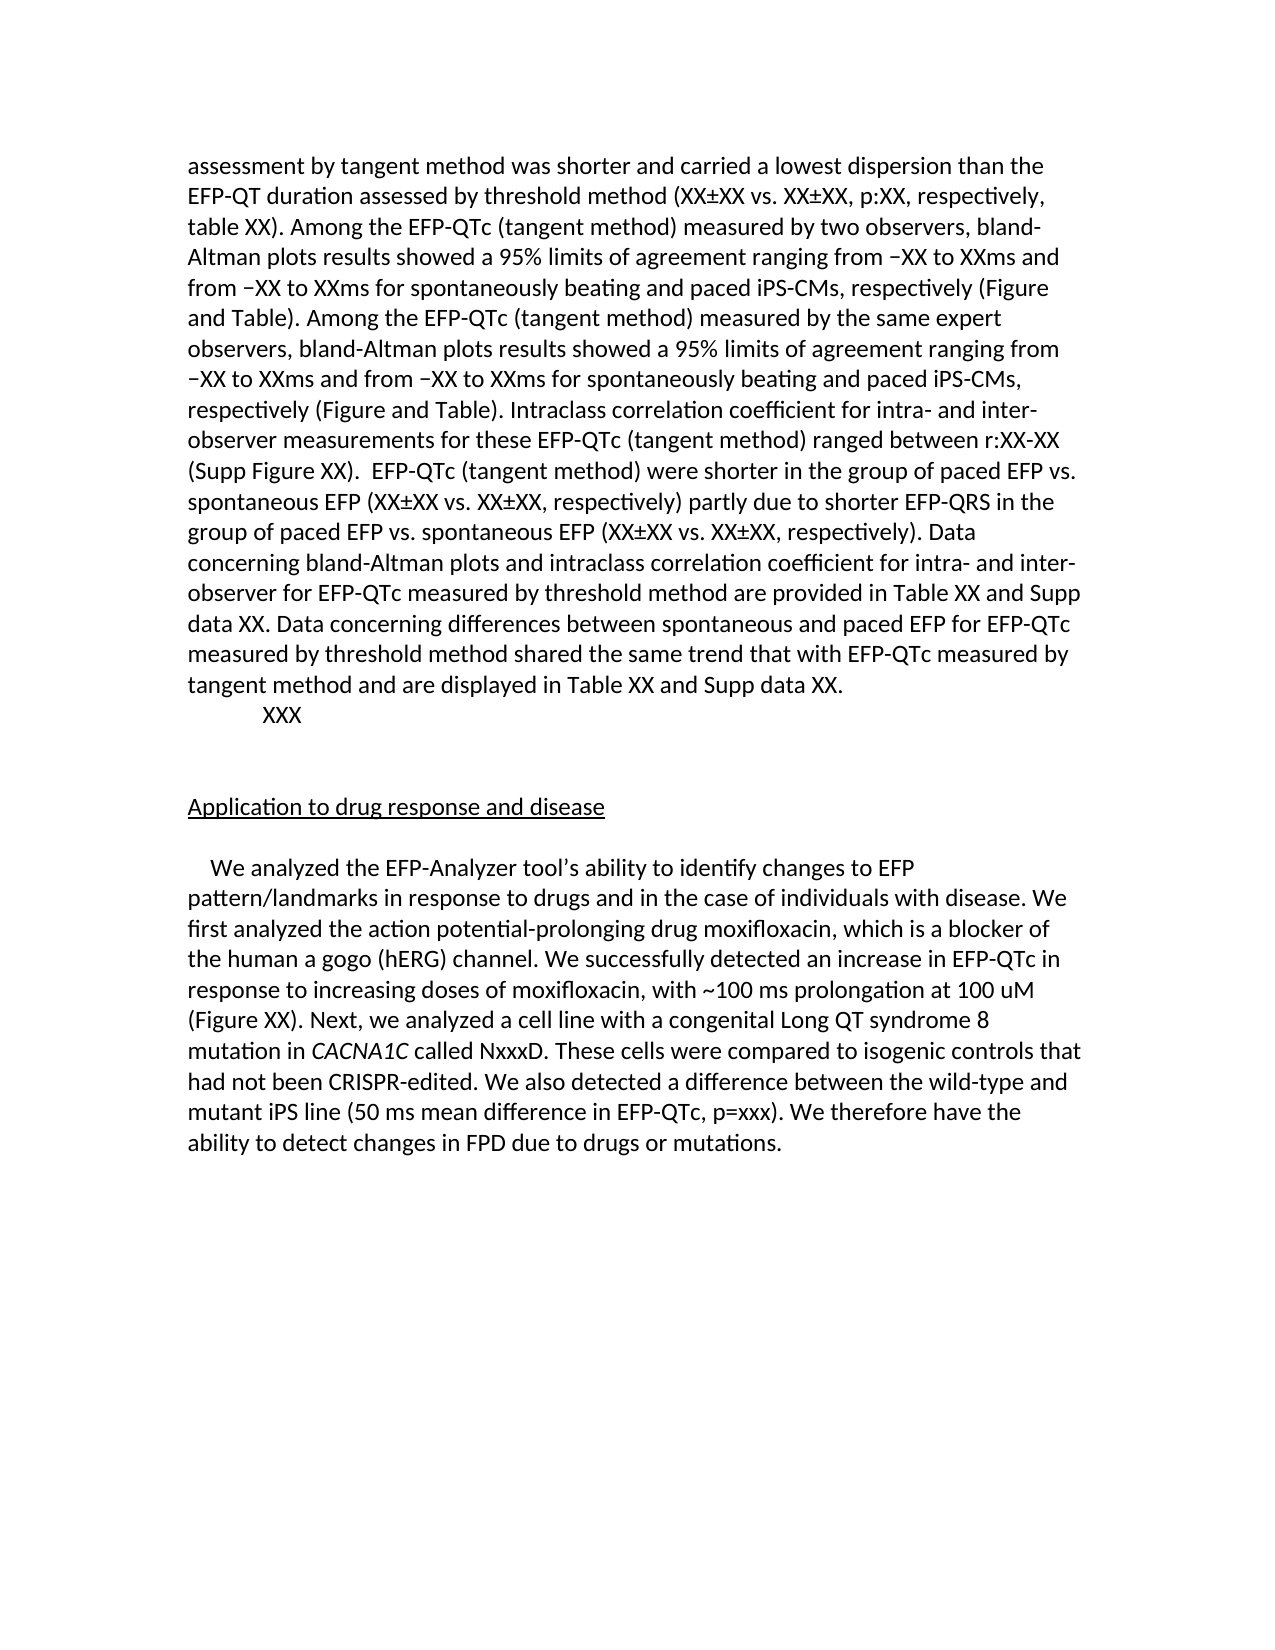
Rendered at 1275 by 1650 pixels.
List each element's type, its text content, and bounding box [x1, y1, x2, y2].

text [187, 150, 1087, 699]
text Application to drug response and disease [187, 791, 1087, 821]
text XXX [187, 699, 1087, 730]
text We analyzed the EFP-Analyzer tool’s ability to identify changes to EFP pattern/landmarks in response to drugs and in the case of individuals with disease. We first analyzed the action potential-prolonging drug moxifloxacin, which is a blocker of the human a gogo (hERG) channel. We successfully detected an increase in EFP-QTc in response to increasing doses of moxifloxacin, with ~100 ms prolongation at 100 uM (Figure XX). Next, we analyzed a cell line with a congenital Long QT syndrome 8 mutation in CACNA1C called NxxxD. These cells were compared to isogenic controls that had not been CRISPR-edited. We also detected a difference between the wild-type and mutant iPS line (50 ms mean difference in EFP-QTc, p=xxx). We therefore have the ability to detect changes in FPD due to drugs or mutations. [187, 852, 1087, 1157]
